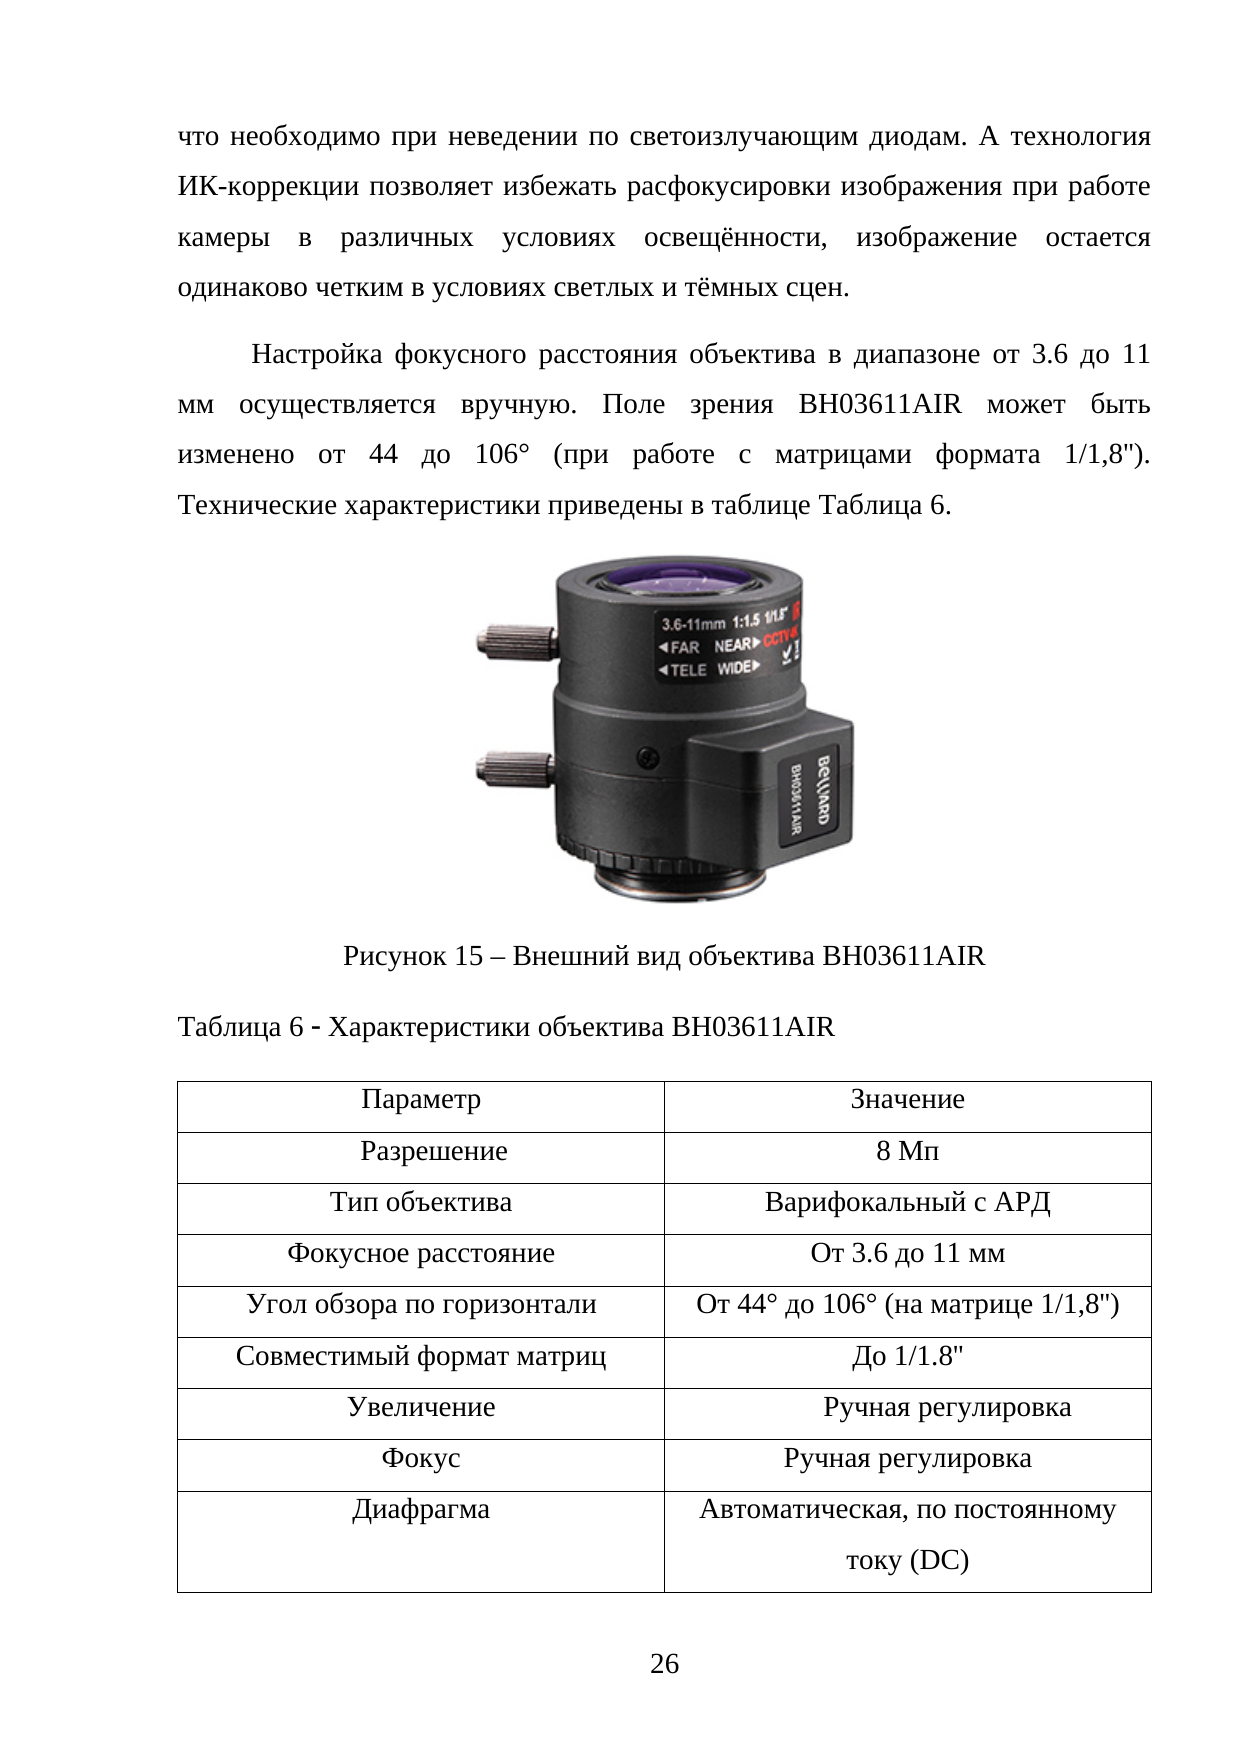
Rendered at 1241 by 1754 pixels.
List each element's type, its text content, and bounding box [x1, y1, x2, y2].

table_cell Совместимый формат матриц [178, 1338, 664, 1388]
table_cell Фокусное расстояние [178, 1235, 664, 1286]
table_cell Увеличение [178, 1389, 664, 1439]
table_cell Ручная регулировка [665, 1389, 1151, 1439]
table_header Параметр [178, 1082, 664, 1132]
table_header Значение [665, 1082, 1151, 1132]
table_cell Угол обзора по горизонтали [178, 1287, 664, 1337]
table_cell До 1/1.8'' [665, 1338, 1151, 1388]
table_cell Диафрагма [178, 1492, 664, 1592]
text Настройка фокусного расстояния объектива в диапазоне от 3.6 до 11 мм осуществляется вручную. Поле зрения BH03611AIR может быть изменено от 44 до 106° (при работе с матрицами формата 1/1,8''). Технические характеристики приведены в таблице Таблица 6. [177, 336, 1152, 521]
table_cell Автоматическая, по постоянному току (DC) [665, 1492, 1151, 1592]
table_cell От 44° до 106° (на матрице 1/1,8'') [665, 1287, 1151, 1337]
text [177, 118, 1152, 303]
table_cell Тип объектива [178, 1184, 664, 1234]
text Таблица 6 Характеристики объектива BH03611AIR [177, 1009, 1152, 1043]
table_cell Ручная регулировка [665, 1440, 1151, 1491]
picture [473, 553, 856, 905]
table_cell Варифокальный с АРД [665, 1184, 1151, 1234]
table_cell 8 Мп [665, 1133, 1151, 1183]
table_cell Разрешение [178, 1133, 664, 1183]
table_cell От 3.6 до 11 мм [665, 1235, 1151, 1286]
table_cell Фокус [178, 1440, 664, 1491]
